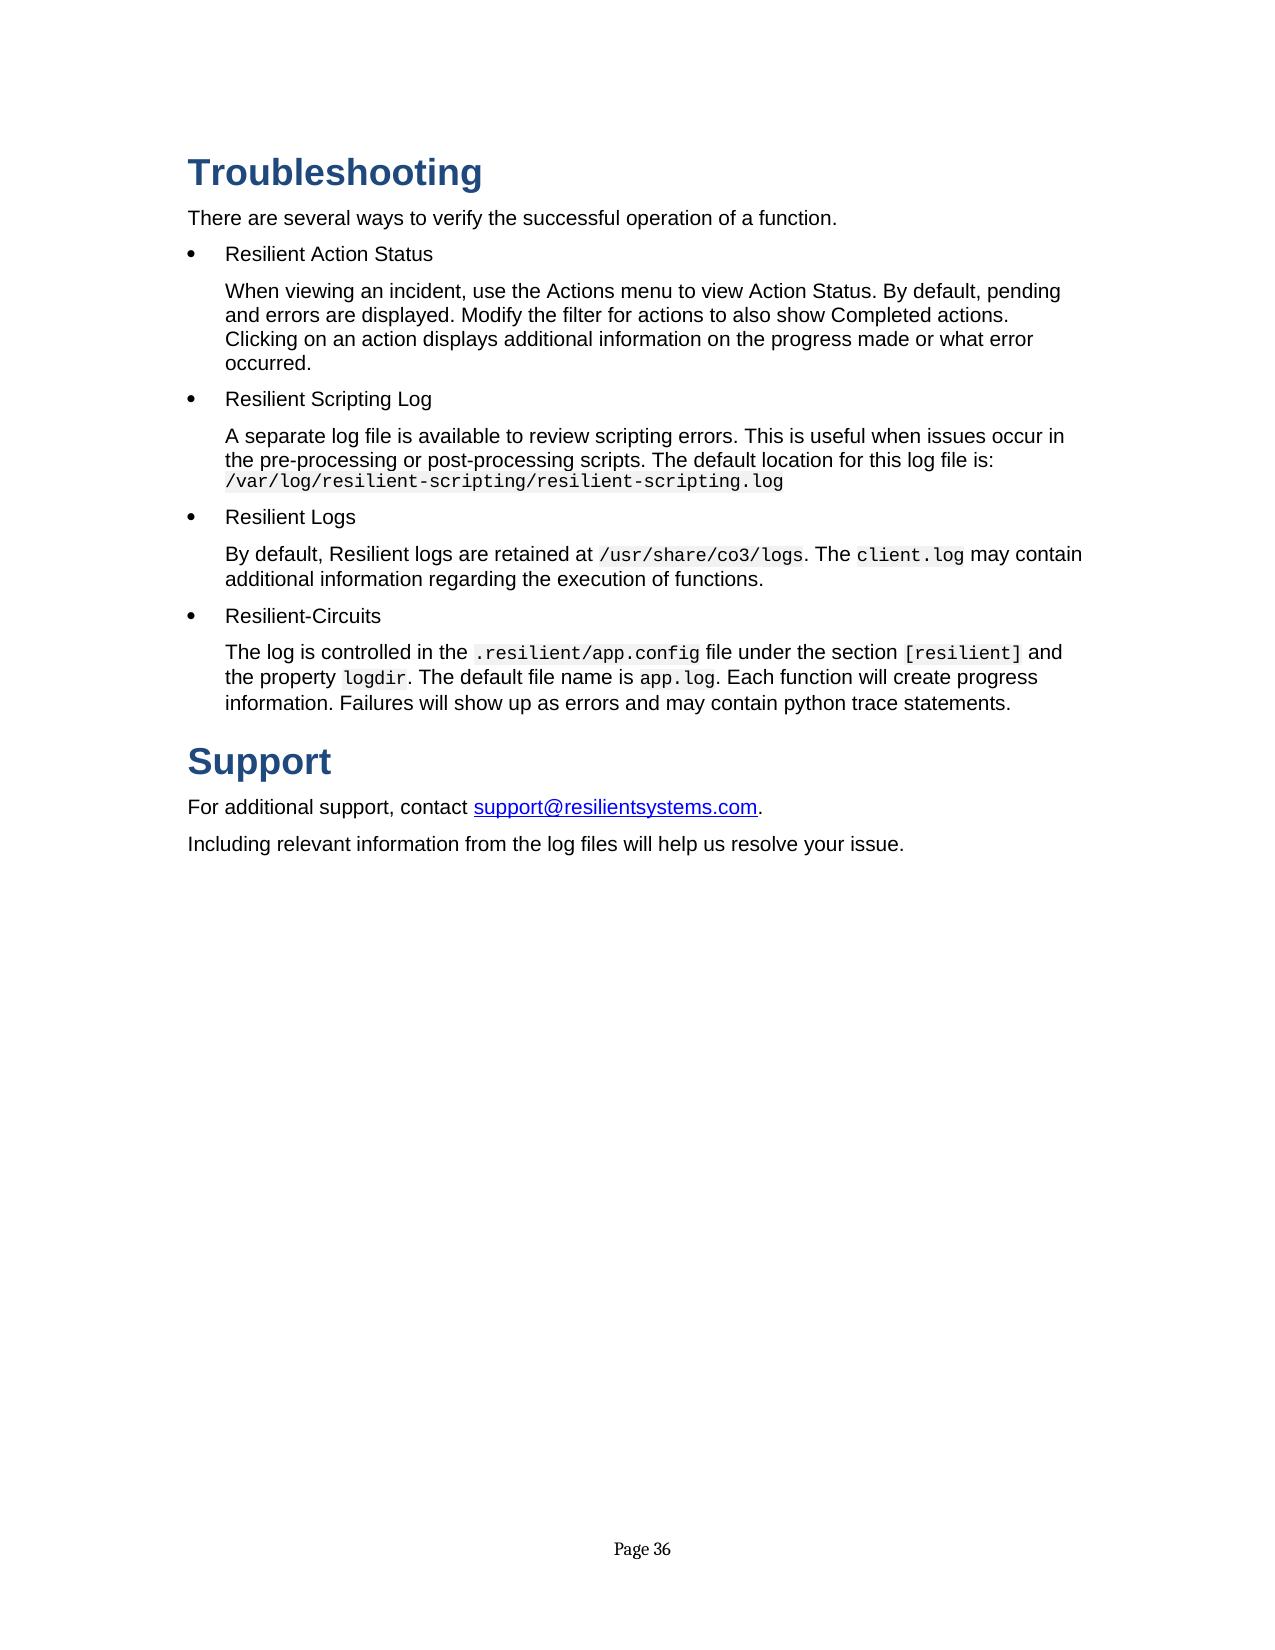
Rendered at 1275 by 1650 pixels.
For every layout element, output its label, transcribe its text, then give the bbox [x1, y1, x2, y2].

text The log is controlled in the .resilient/app.config file under the section [resilient] and the property logdir. The default file name is app.log. Each function will create progress information. Failures will show up as errors and may contain python trace statements. [225, 640, 1087, 714]
text By default, Resilient logs are retained at /usr/share/co3/logs. The client.log may contain additional information regarding the execution of functions. [225, 542, 1087, 591]
text For additional support, contact support@resilientsystems.com. [187, 795, 1087, 819]
list Resilient Logs [187, 505, 1087, 529]
list Resilient Scripting Log [187, 387, 1087, 411]
list Resilient-Circuits [187, 603, 1087, 627]
list Resilient Action Status [187, 242, 1087, 266]
text There are several ways to verify the successful operation of a function. [187, 206, 1087, 229]
text When viewing an incident, use the Actions menu to view Action Status. By default, pending and errors are displayed. Modify the filter for actions to also show Completed actions. Clicking on an action displays additional information on the progress made or what error occurred. [225, 279, 1087, 374]
subtitle Support [187, 739, 1087, 782]
text Including relevant information from the log files will help us resolve your issue. [187, 831, 1087, 855]
subtitle Troubleshooting [187, 150, 1087, 193]
text A separate log file is available to review scripting errors. This is useful when issues occur in the pre-processing or post-processing scripts. The default location for this log file is: /var/log/resilient-scripting/resilient-scripting.log [225, 423, 1087, 493]
